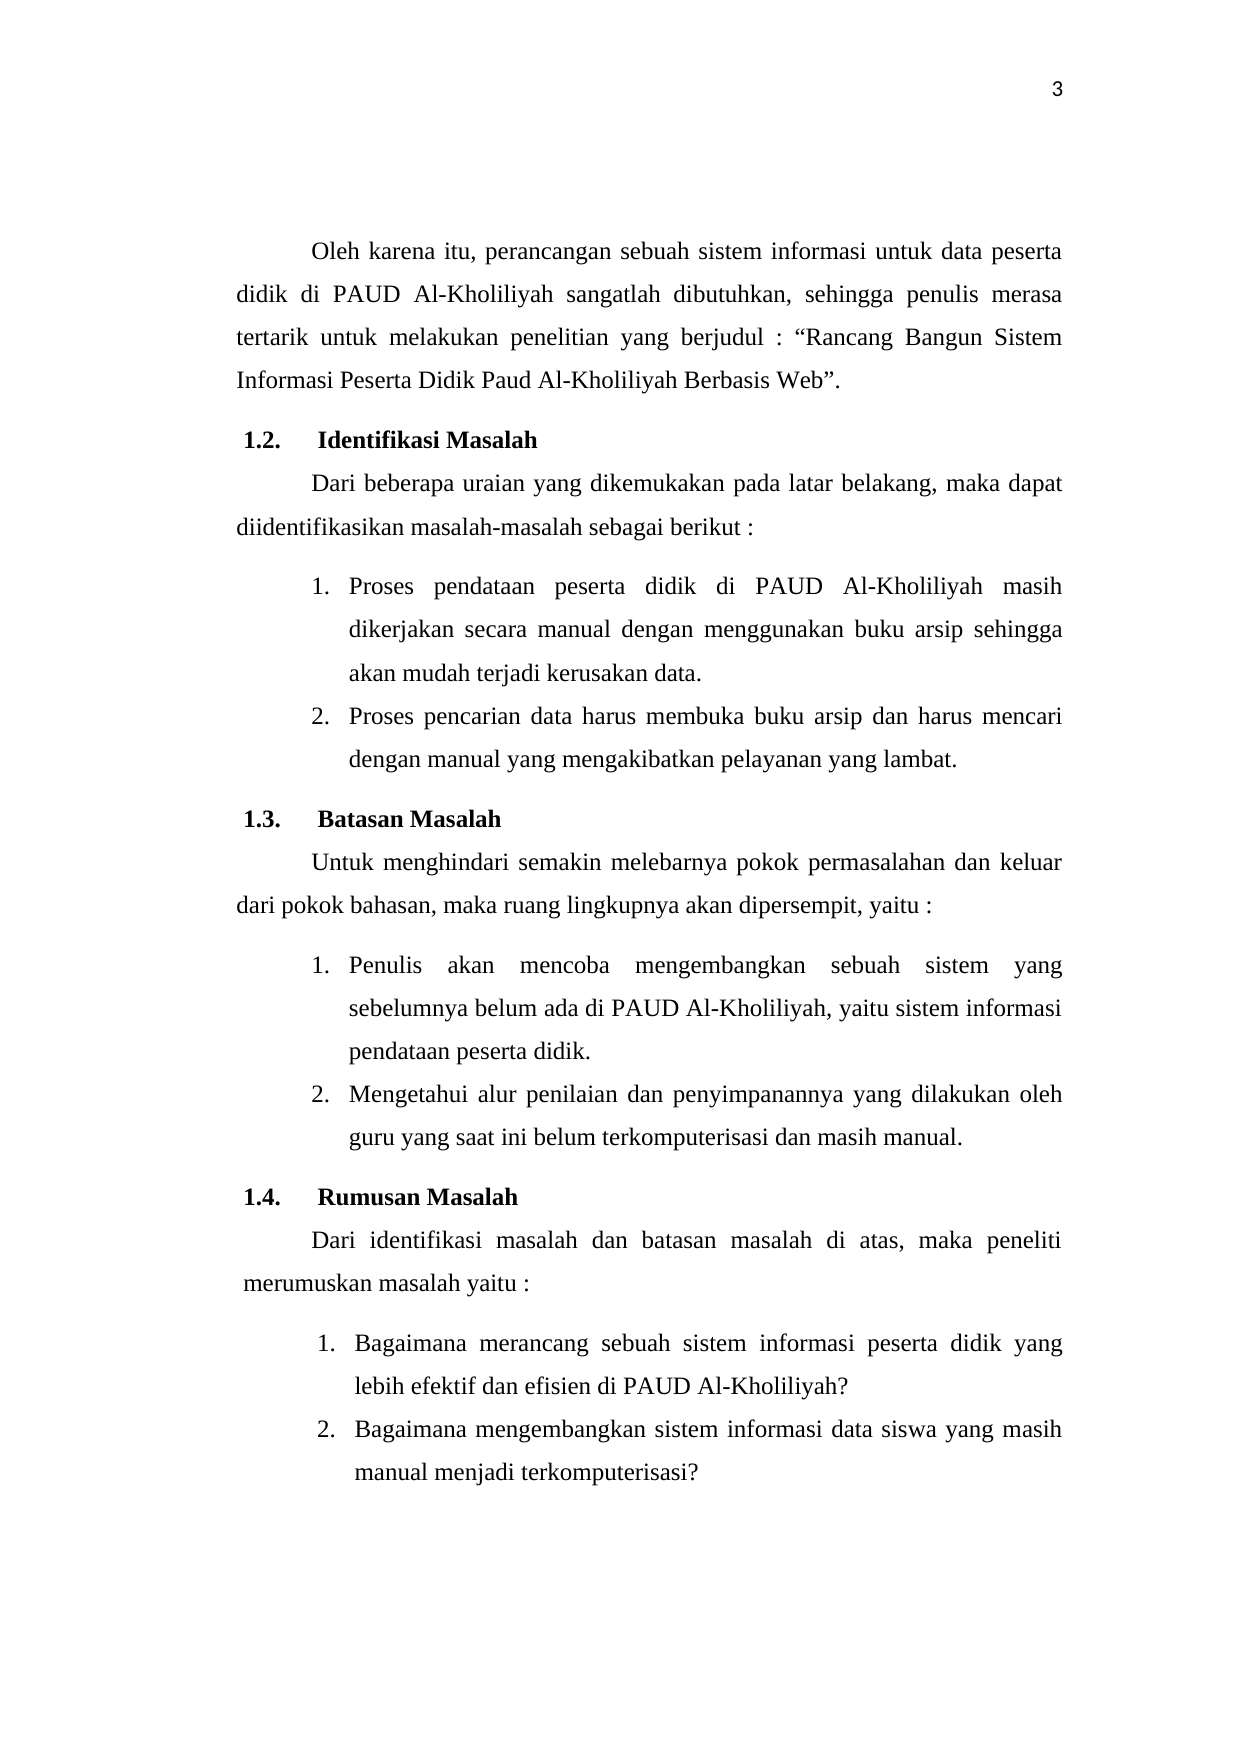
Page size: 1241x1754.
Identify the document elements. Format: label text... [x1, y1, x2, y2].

text Oleh karena itu, perancangan sebuah sistem informasi untuk data peserta didik di PAUD Al-Kholiliyah sangatlah dibutuhkan, sehingga penulis merasa tertarik untuk melakukan penelitian yang berjudul : “Rancang Bangun Sistem Informasi Peserta Didik Paud Al-Kholiliyah Berbasis Web”. [236, 236, 1063, 394]
text Dari beberapa uraian yang dikemukakan pada latar belakang, maka dapat diidentifikasikan masalah-masalah sebagai berikut : [236, 468, 1063, 540]
subtitle Rumusan Masalah [243, 1182, 1063, 1211]
list Mengetahui alur penilaian dan penyimpanannya yang dilakukan oleh guru yang saat ini belum terkomputerisasi dan masih manual. [311, 1079, 1063, 1151]
list Proses pencarian data harus membuka buku arsip dan harus mencari dengan manual yang mengakibatkan pelayanan yang lambat. [311, 701, 1063, 773]
text Untuk menghindari semakin melebarnya pokok permasalahan dan keluar dari pokok bahasan, maka ruang lingkupnya akan dipersempit, yaitu : [236, 847, 1063, 919]
list Proses pendataan peserta didik di PAUD Al-Kholiliyah masih dikerjakan secara manual dengan menggunakan buku arsip sehingga akan mudah terjadi kerusakan data. [311, 571, 1063, 686]
list Bagaimana merancang sebuah sistem informasi peserta didik yang lebih efektif dan efisien di PAUD Al-Kholiliyah? [317, 1328, 1063, 1400]
list Bagaimana mengembangkan sistem informasi data siswa yang masih manual menjadi terkomputerisasi? [317, 1414, 1063, 1486]
text Dari identifikasi masalah dan batasan masalah di atas, maka peneliti merumuskan masalah yaitu : [243, 1225, 1063, 1297]
subtitle Identifikasi Masalah [243, 425, 1063, 454]
subtitle Batasan Masalah [243, 804, 1063, 832]
list Penulis akan mencoba mengembangkan sebuah sistem yang sebelumnya belum ada di PAUD Al-Kholiliyah, yaitu sistem informasi pendataan peserta didik. [311, 950, 1063, 1065]
